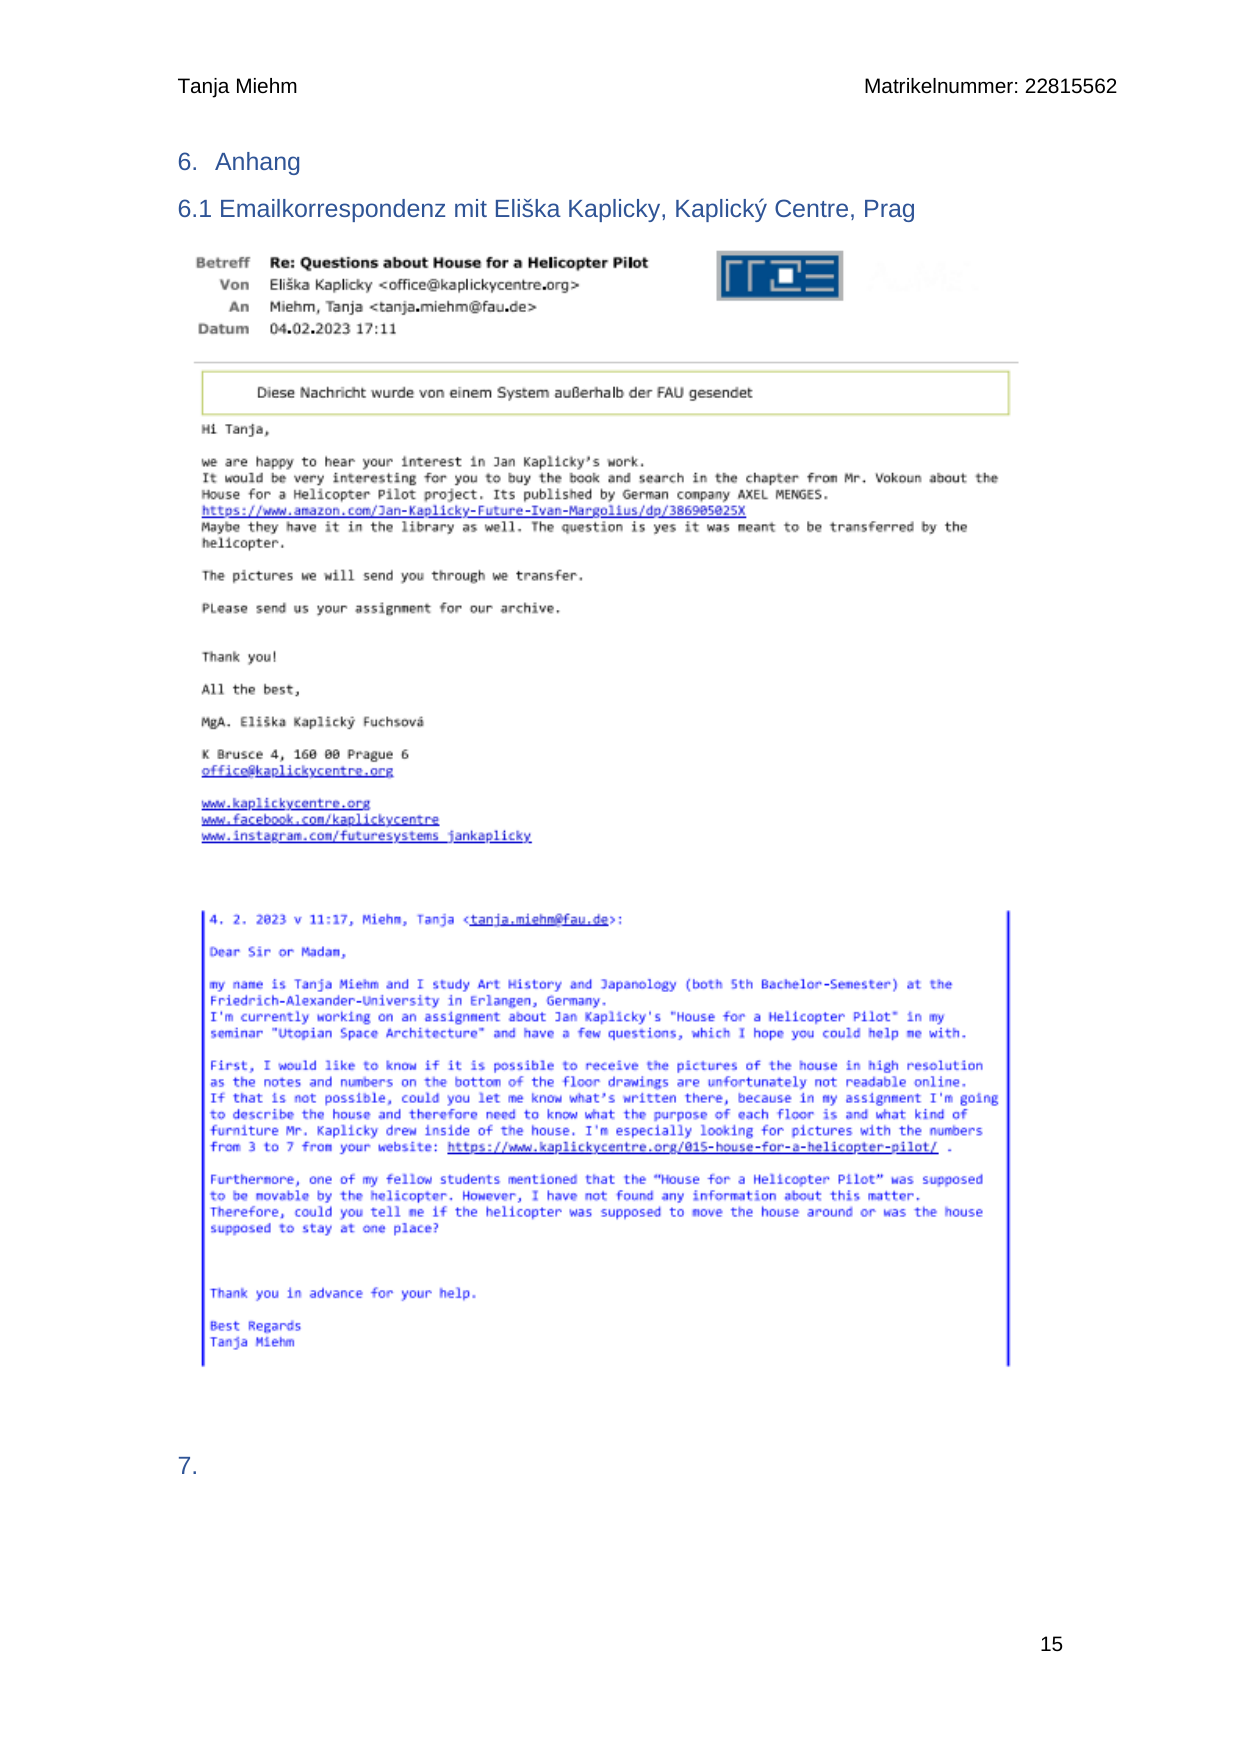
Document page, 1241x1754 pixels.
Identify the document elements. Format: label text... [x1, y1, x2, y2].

subtitle 6.1 Emailkorrespondenz mit Eliška Kaplicky, Kaplický Centre, Prag [177, 194, 1063, 223]
subtitle Anhang [177, 147, 1063, 176]
picture [177, 237, 1035, 1414]
